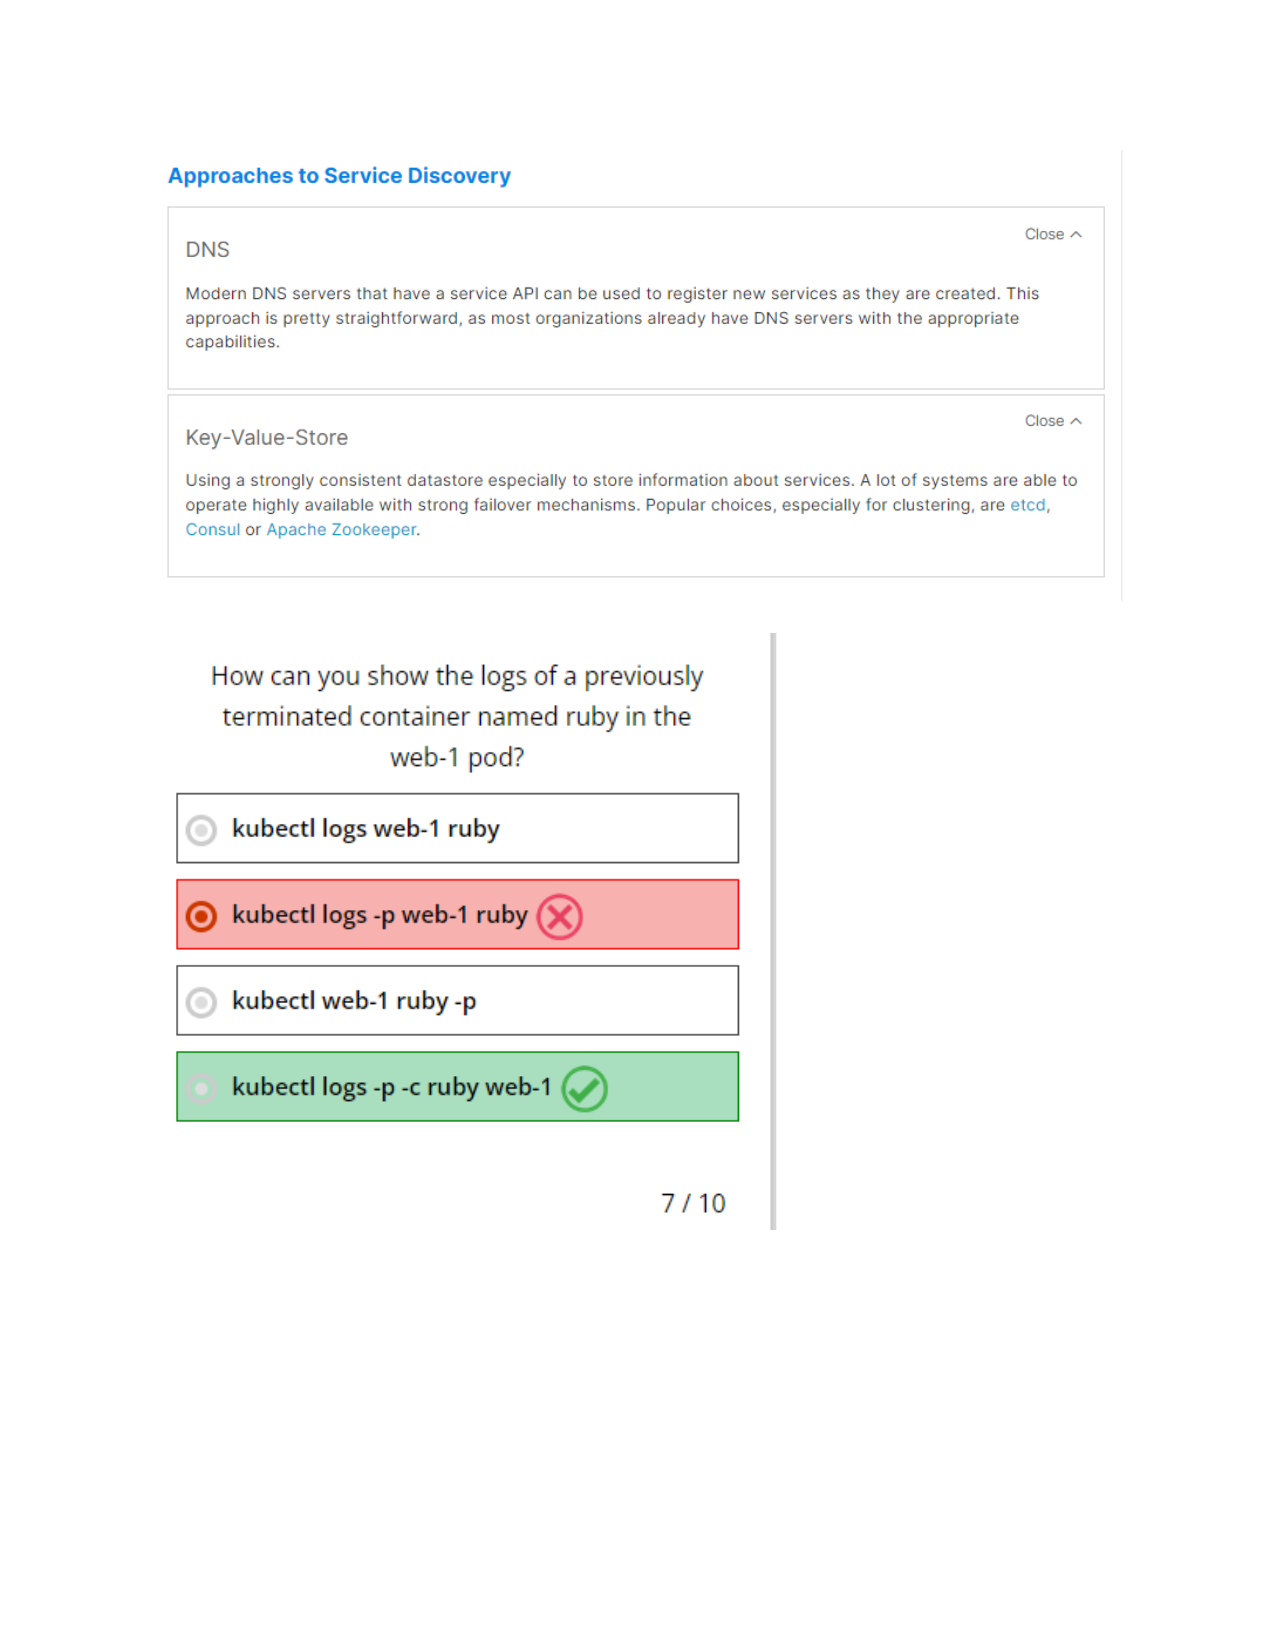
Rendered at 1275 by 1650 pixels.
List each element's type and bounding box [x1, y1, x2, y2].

picture [150, 150, 1125, 601]
picture [150, 633, 777, 1230]
